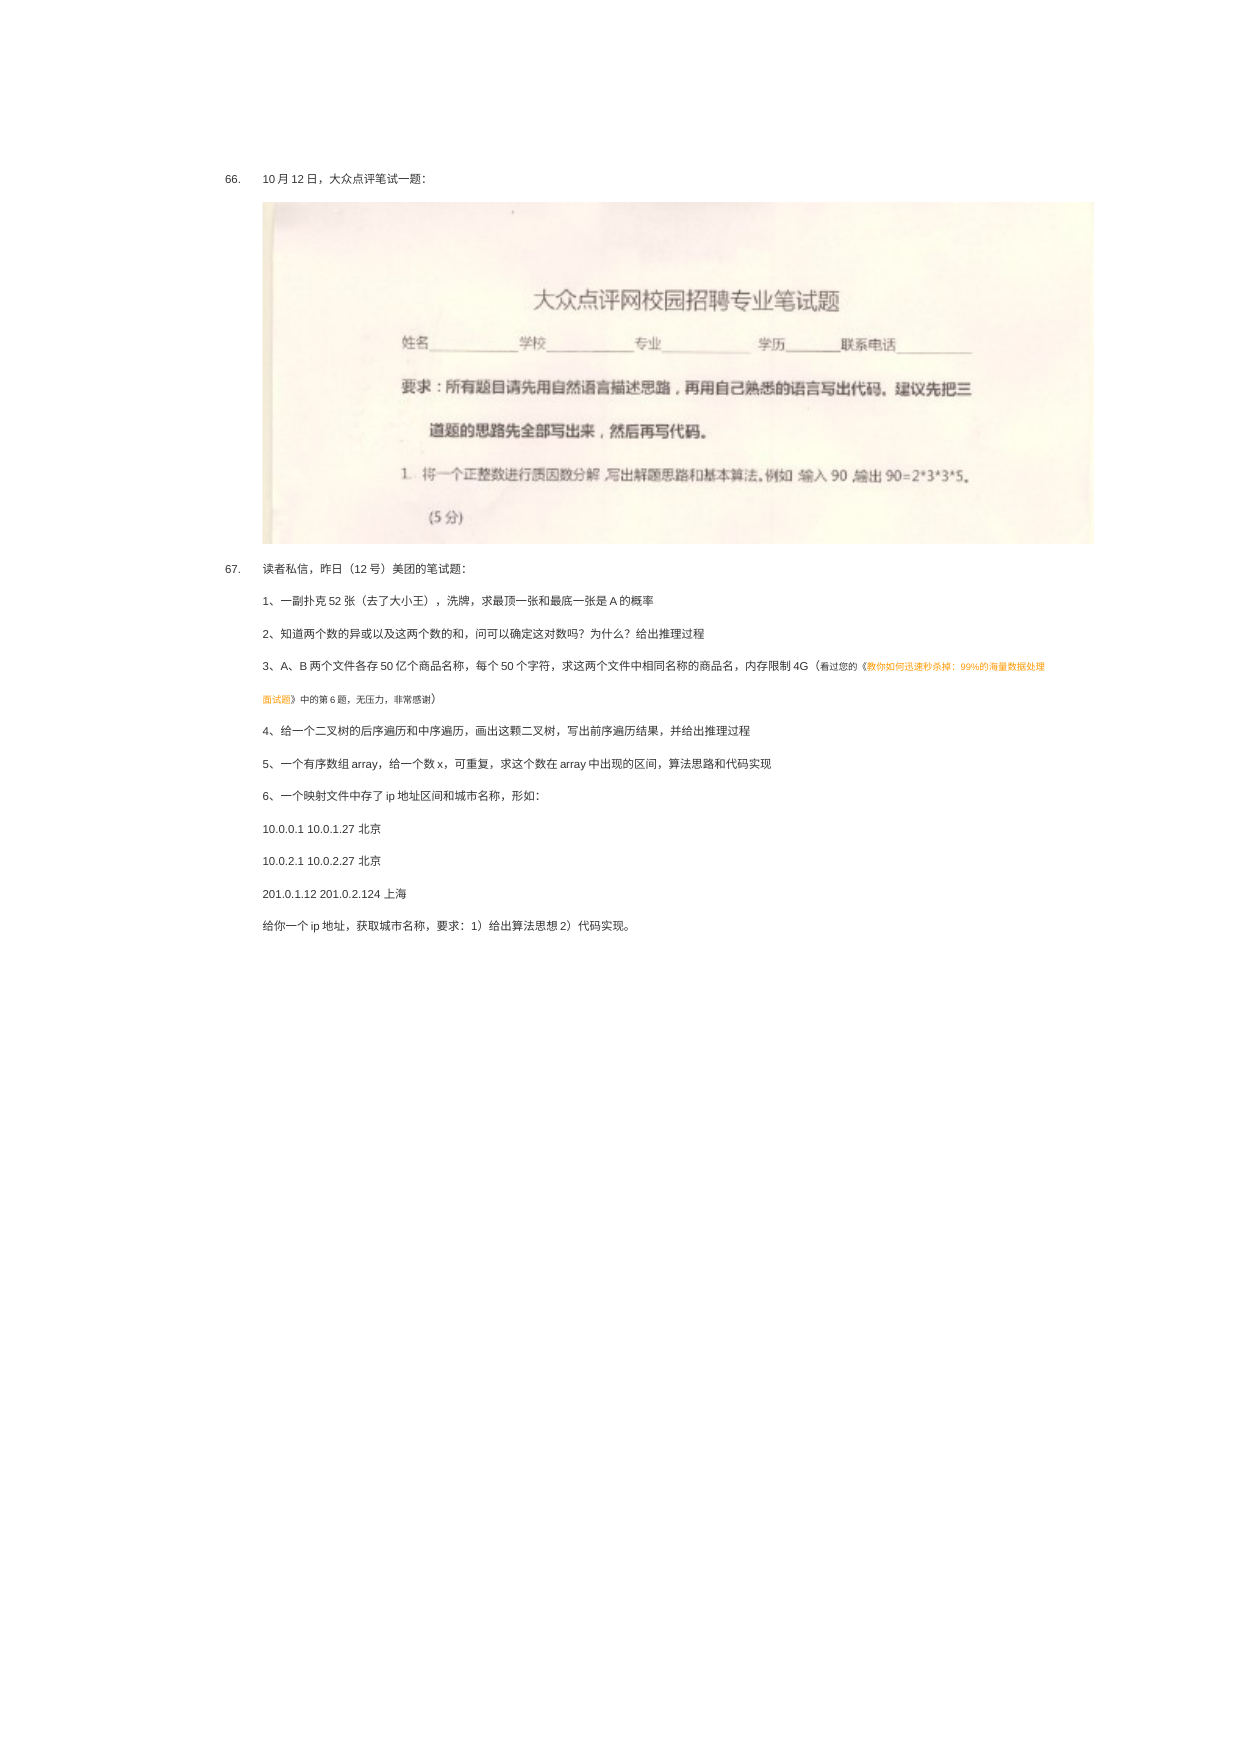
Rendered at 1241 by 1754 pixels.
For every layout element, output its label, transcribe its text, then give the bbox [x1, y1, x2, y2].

list 读者私信，昨日（12号）美团的笔试题： 1、一副扑克52张（去了大小王），洗牌，求最顶一张和最底一张是A的概率 2、知道两个数的异或以及这两个数的和，问可以确定这对数吗？为什么？给出推理过程 3、A、B两个文件各存50亿个商品名称，每个50个字符，求这两个文件中相同名称的商品名，内存限制4G（看过您的《教你如何迅速秒杀掉：99%的海量数据处理面试题》中的第6题，无压力，非常感谢） 4、给一个二叉树的后序遍历和中序遍历，画出这颗二叉树，写出前序遍历结果，并给出推理过程 5、一个有序数组array，给一个数x，可重复，求这个数在array中出现的区间，算法思路和代码实现 6、一个映射文件中存了ip地址区间和城市名称，形如： 10.0.0.1 10.0.1.27 北京 10.0.2.1 10.0.2.27 北京 201.0.1.12 201.0.2.124 上海 给你一个ip地址，获取城市名称，要求：1）给出算法思想 2）代码实现。 [225, 552, 1053, 942]
picture [262, 202, 1094, 544]
